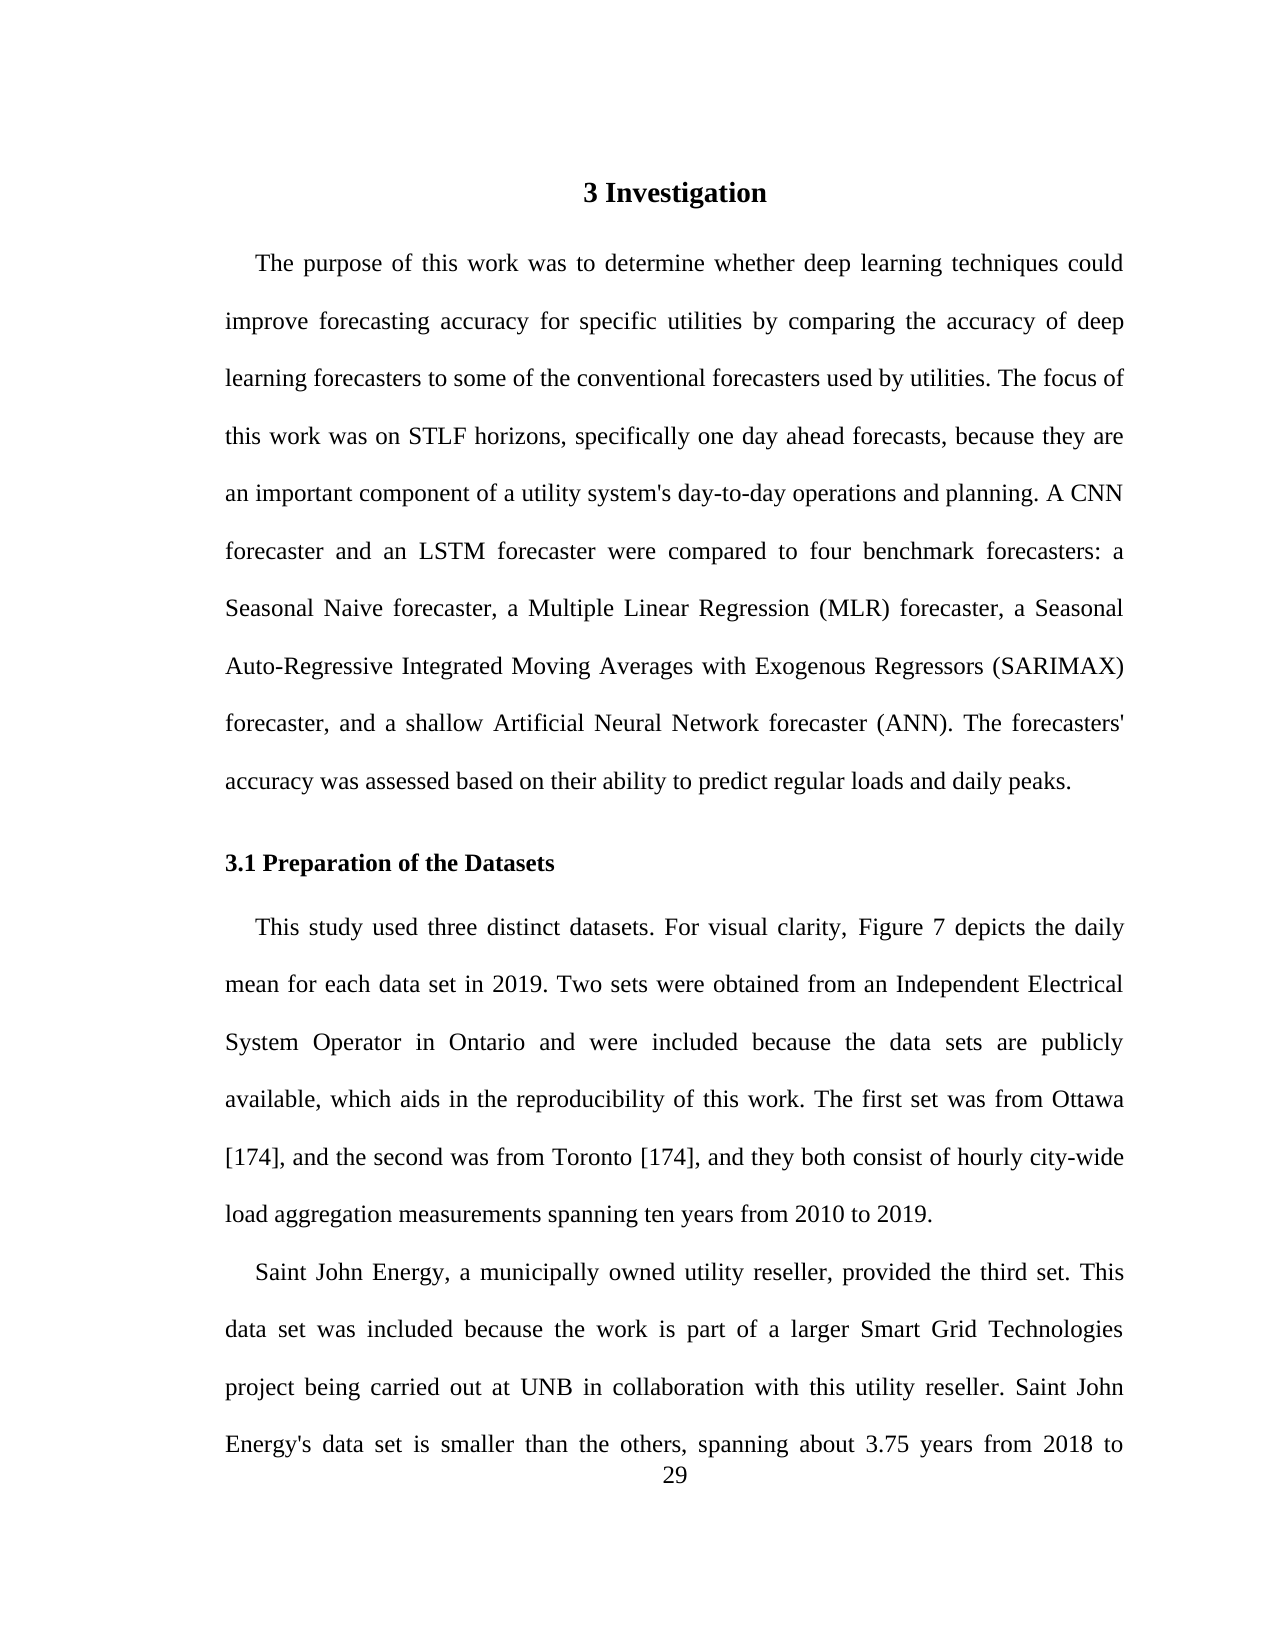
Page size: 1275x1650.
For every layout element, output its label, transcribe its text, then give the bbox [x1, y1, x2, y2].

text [225, 1257, 1125, 1458]
text This study used three distinct datasets. For visual clarity, Figure 7 depicts the daily mean for each data set in 2019. Two sets were obtained from an Independent Electrical System Operator in Ontario and were included because the data sets are publicly available, which aids in the reproducibility of this work. The first set was from Ottawa [174], and the second was from Toronto [174], and they both consist of hourly city-wide load aggregation measurements spanning ten years from 2010 to 2019. [225, 912, 1125, 1228]
subtitle 3 Investigation [225, 175, 1125, 208]
text The purpose of this work was to determine whether deep learning techniques could improve forecasting accuracy for specific utilities by comparing the accuracy of deep learning forecasters to some of the conventional forecasters used by utilities. The focus of this work was on STLF horizons, specifically one day ahead forecasts, because they are an important component of a utility system's day-to-day operations and planning. A CNN forecaster and an LSTM forecaster were compared to four benchmark forecasters: a Seasonal Naive forecaster, a Multiple Linear Regression (MLR) forecaster, a Seasonal Auto-Regressive Integrated Moving Averages with Exogenous Regressors (SARIMAX) forecaster, and a shallow Artificial Neural Network forecaster (ANN). The forecasters' accuracy was assessed based on their ability to predict regular loads and daily peaks. [225, 248, 1125, 794]
subtitle 3.1 Preparation of the Datasets [225, 848, 1125, 877]
